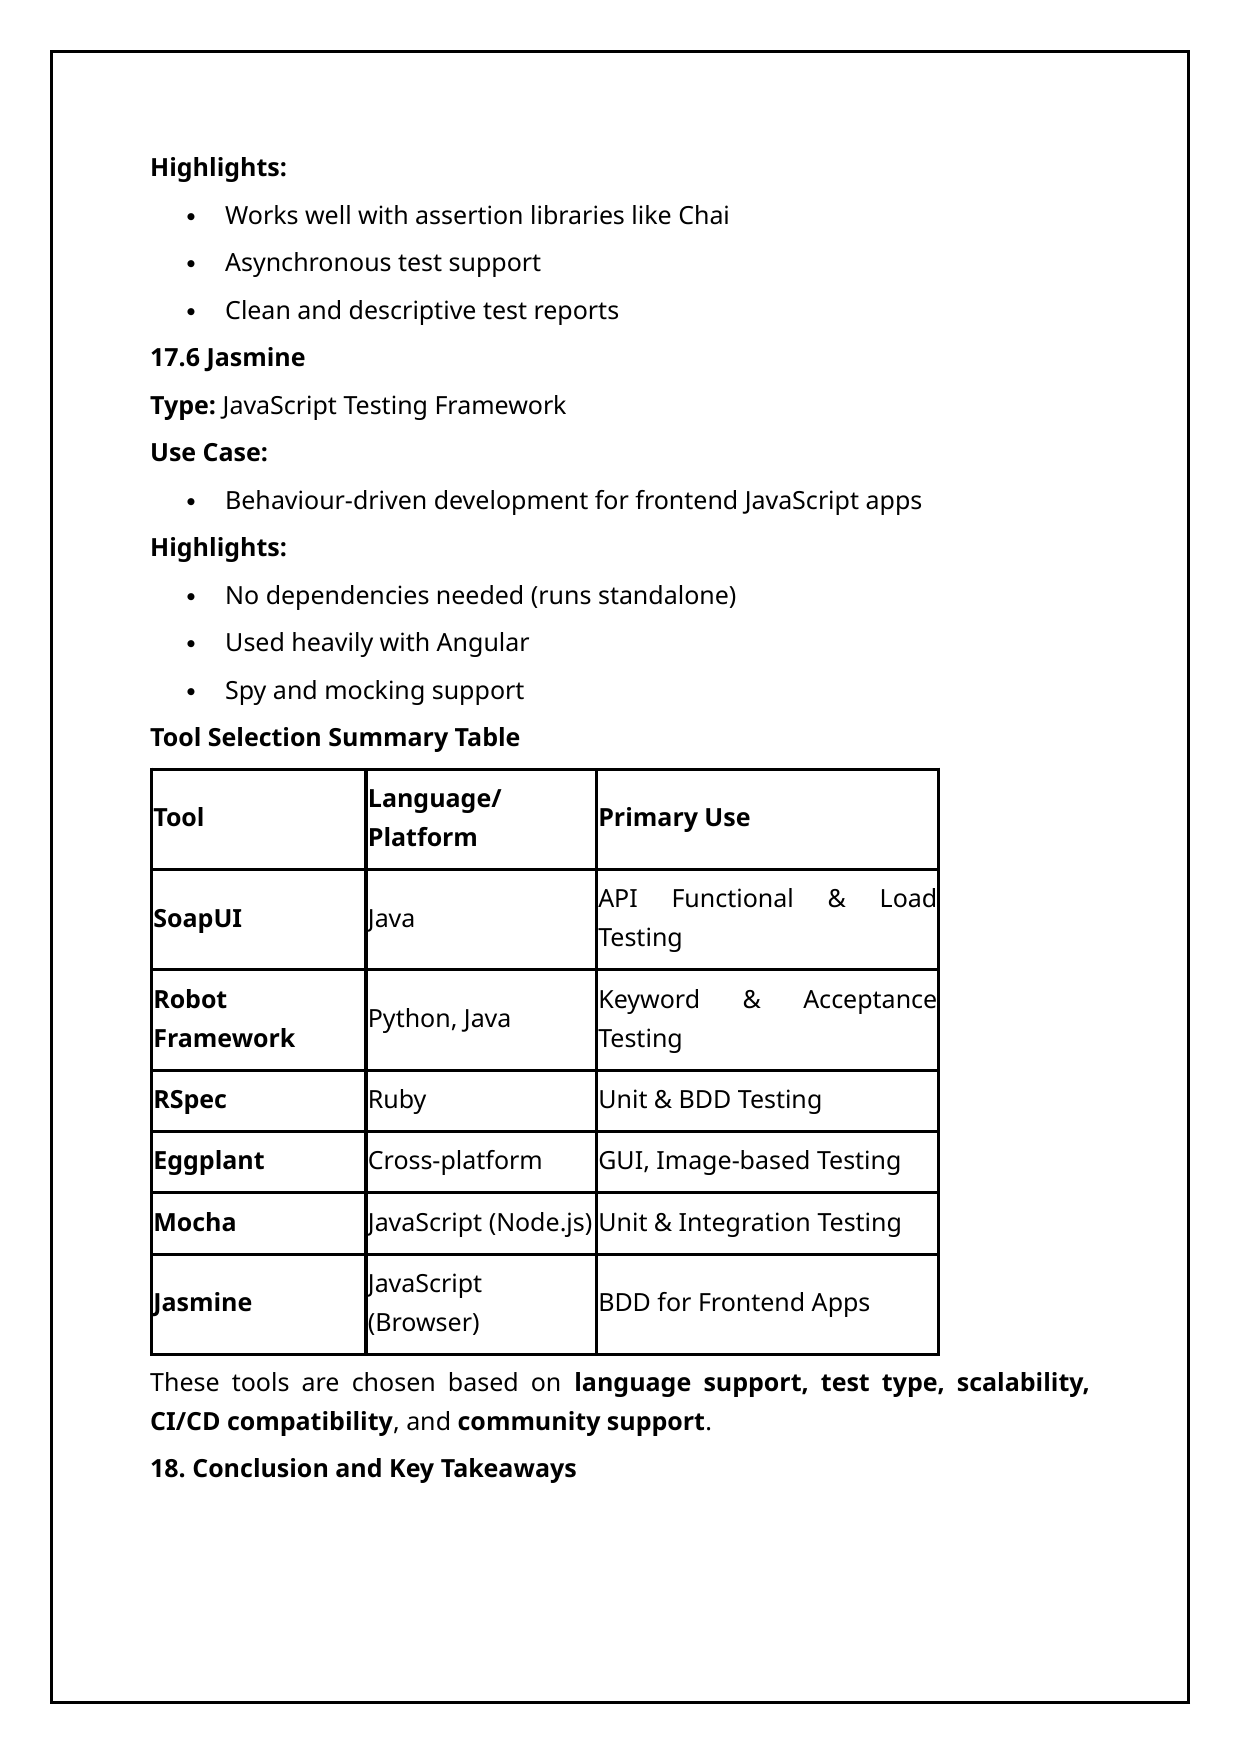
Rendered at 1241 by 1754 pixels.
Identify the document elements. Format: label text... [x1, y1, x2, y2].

list No dependencies needed (runs standalone) [187, 577, 1090, 612]
text 18. Conclusion and Key Takeaways [150, 1451, 1090, 1485]
text Highlights: [150, 150, 1090, 184]
table_cell Java [368, 871, 595, 968]
table_cell BDD for Frontend Apps [598, 1256, 937, 1353]
table_cell GUI, Image-based Testing [598, 1133, 937, 1191]
table_cell Ruby [368, 1072, 595, 1130]
table_cell Keyword & Acceptance Testing [598, 971, 937, 1069]
list Used heavily with Angular [187, 625, 1090, 659]
text Tool Selection Summary Table [150, 720, 1090, 754]
table_cell SoapUI [153, 871, 364, 968]
text Highlights: [150, 530, 1090, 564]
list Asynchronous test support [187, 245, 1090, 279]
list Clean and descriptive test reports [187, 292, 1090, 327]
text Type: JavaScript Testing Framework [150, 387, 1090, 422]
table_header Tool [153, 771, 364, 868]
table_cell Jasmine [153, 1256, 364, 1353]
table_cell Python, Java [368, 971, 595, 1069]
table_header Language/Platform [368, 771, 595, 868]
text 17.6 Jasmine [150, 340, 1090, 374]
table_cell Mocha [153, 1194, 364, 1252]
table_cell RSpec [153, 1072, 364, 1130]
list Behaviour-driven development for frontend JavaScript apps [187, 482, 1090, 517]
table_cell JavaScript (Node.js) [368, 1194, 595, 1252]
table_cell JavaScript (Browser) [368, 1256, 595, 1353]
list Spy and mocking support [187, 672, 1090, 707]
table_cell API Functional & Load Testing [598, 871, 937, 968]
list Works well with assertion libraries like Chai [187, 197, 1090, 232]
table_cell Robot Framework [153, 971, 364, 1069]
table_cell Unit & Integration Testing [598, 1194, 937, 1252]
table_header Primary Use [598, 771, 937, 868]
text These tools are chosen based on language support, test type, scalability, CI/CD compatibility, and community support. [150, 1364, 1090, 1438]
text Use Case: [150, 435, 1090, 469]
table_cell Unit & BDD Testing [598, 1072, 937, 1130]
table_cell Eggplant [153, 1133, 364, 1191]
table_cell Cross-platform [368, 1133, 595, 1191]
